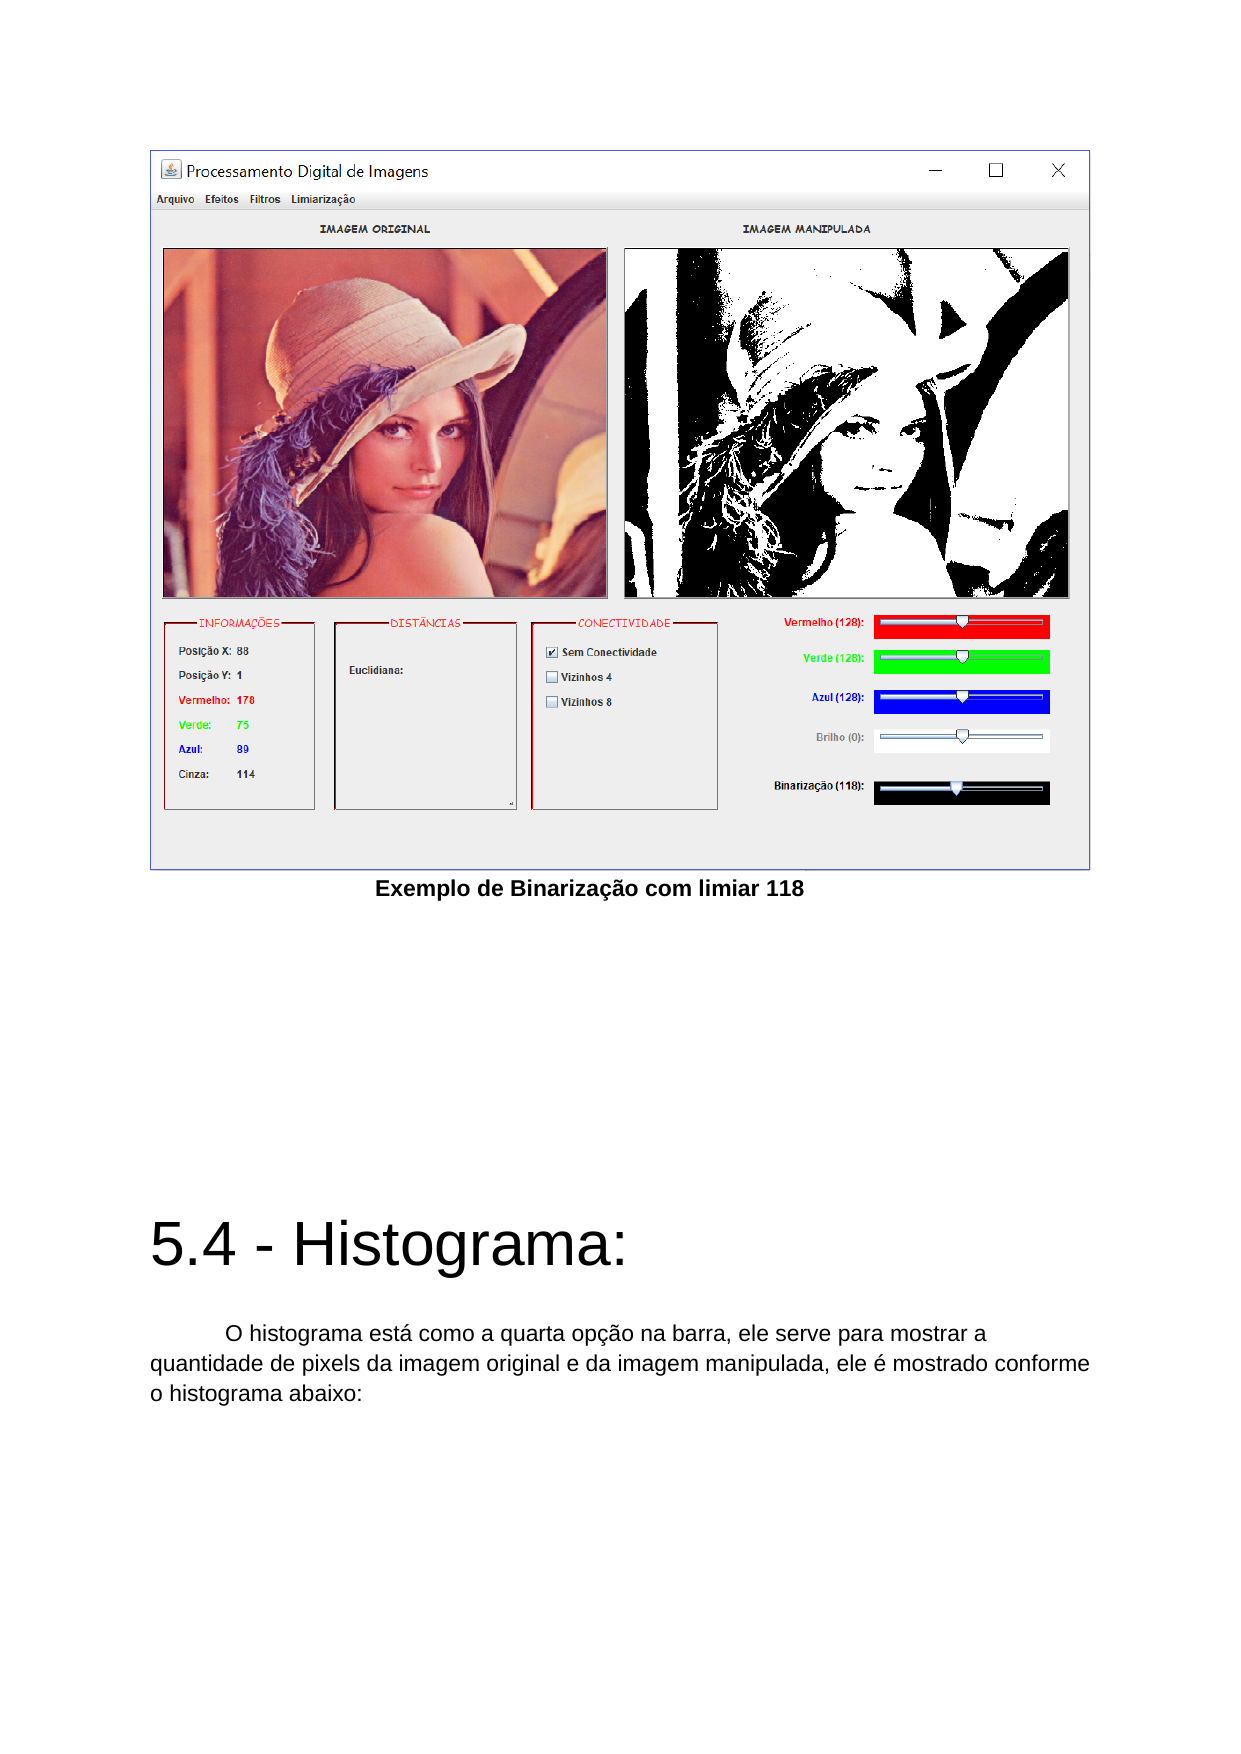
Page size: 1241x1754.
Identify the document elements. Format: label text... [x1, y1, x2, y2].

text 5.4 - Histograma: [150, 1207, 1090, 1279]
text O histograma está como a quarta opção na barra, ele serve para mostrar a quantidade de pixels da imagem original e da imagem manipulada, ele é mostrado conforme o histograma abaixo: [150, 1320, 1090, 1407]
picture [150, 150, 1091, 871]
text Exemplo de Binarização com limiar 118 [150, 875, 1090, 901]
